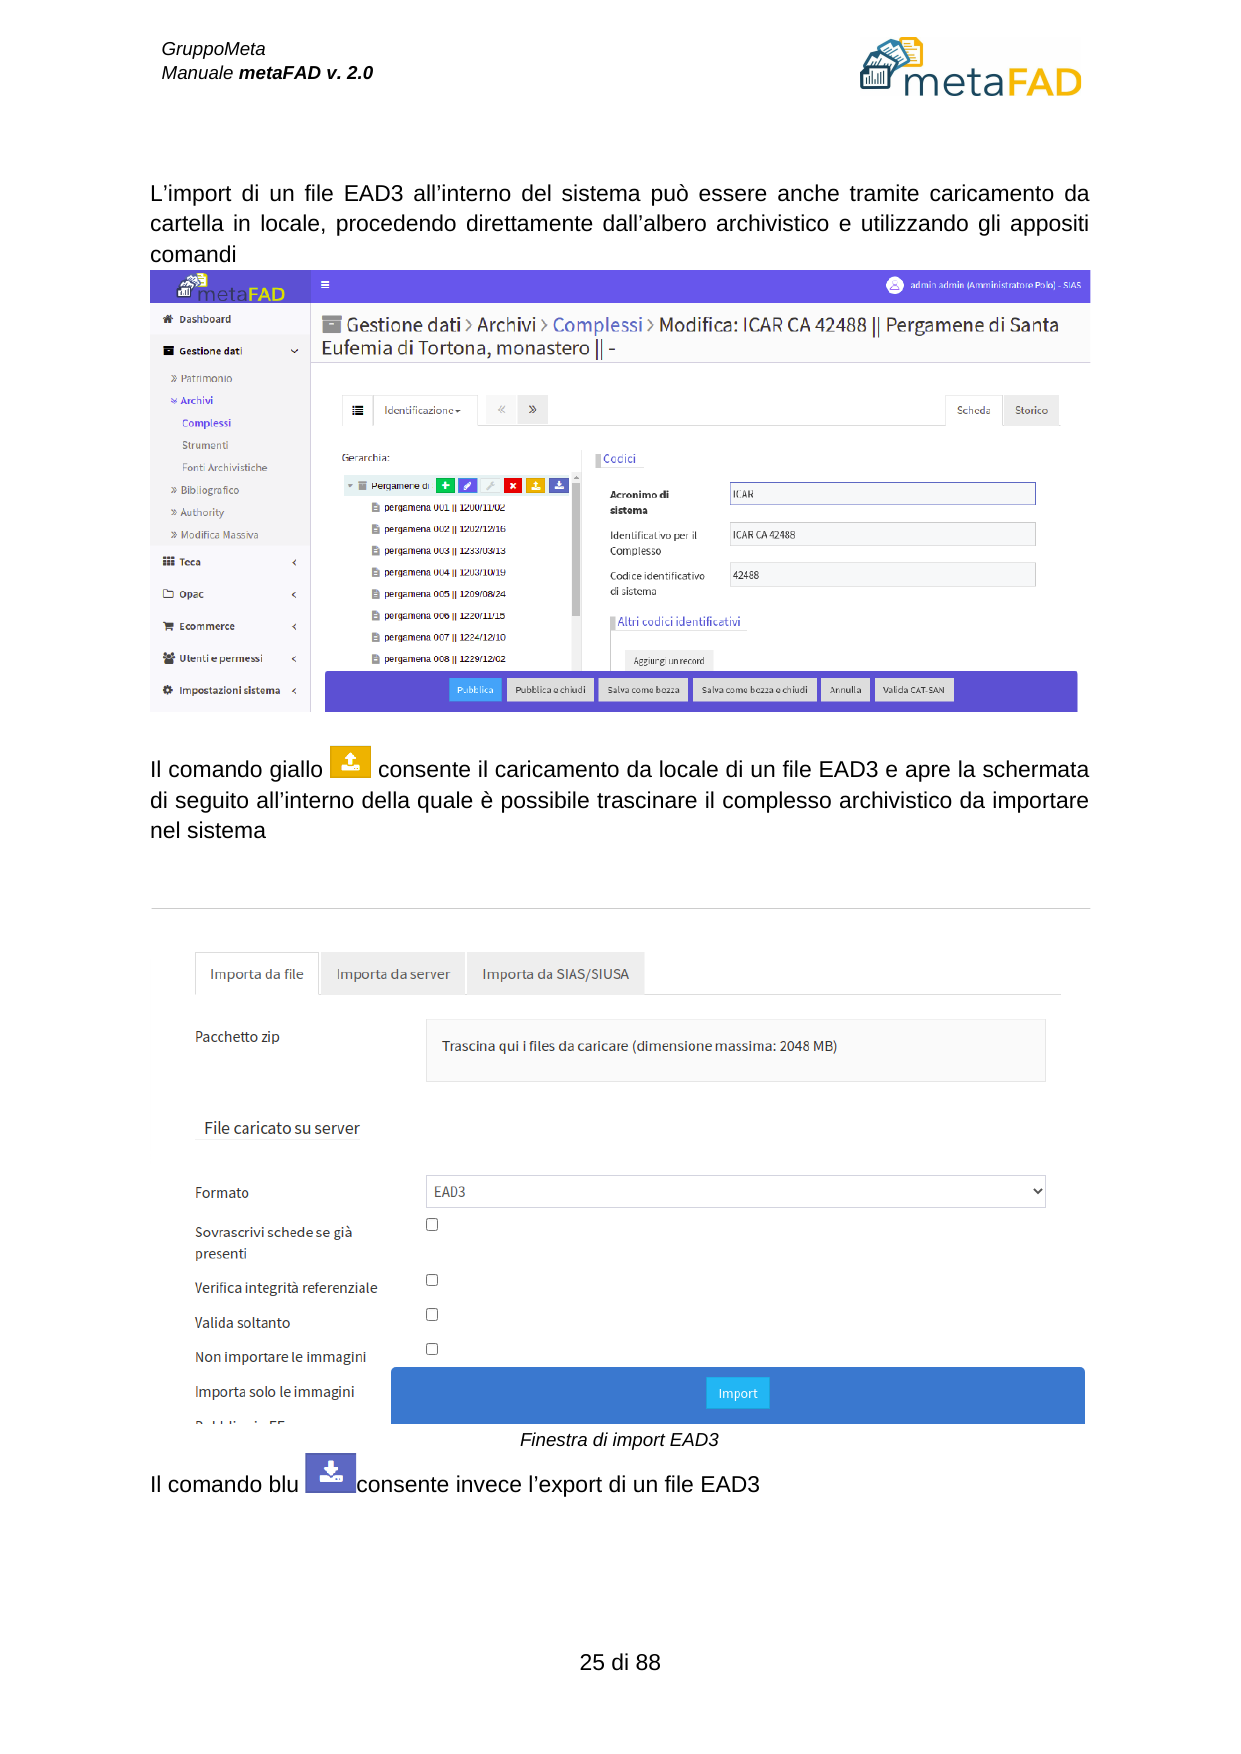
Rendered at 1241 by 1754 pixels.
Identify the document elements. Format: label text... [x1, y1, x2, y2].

text Il comando giallo consente il caricamento da locale di un file EAD3 e apre la schermata di seguito all’interno della quale è possibile trascinare il complesso archivistico da importare nel sistema [150, 746, 1090, 843]
text Il comando blu consente invece l’export di un file EAD3 [150, 1453, 1090, 1497]
picture [305, 1453, 357, 1493]
text L’import di un file EAD3 all’interno del sistema può essere anche tramite caricamento da cartella in locale, procedendo direttamente dall’albero archivistico e utilizzando gli appositi comandi [150, 180, 1090, 267]
picture [150, 877, 1091, 1425]
text Finestra di import EAD3 [150, 1428, 1090, 1450]
picture [330, 745, 371, 778]
picture [150, 270, 1091, 712]
picture [860, 37, 1082, 96]
